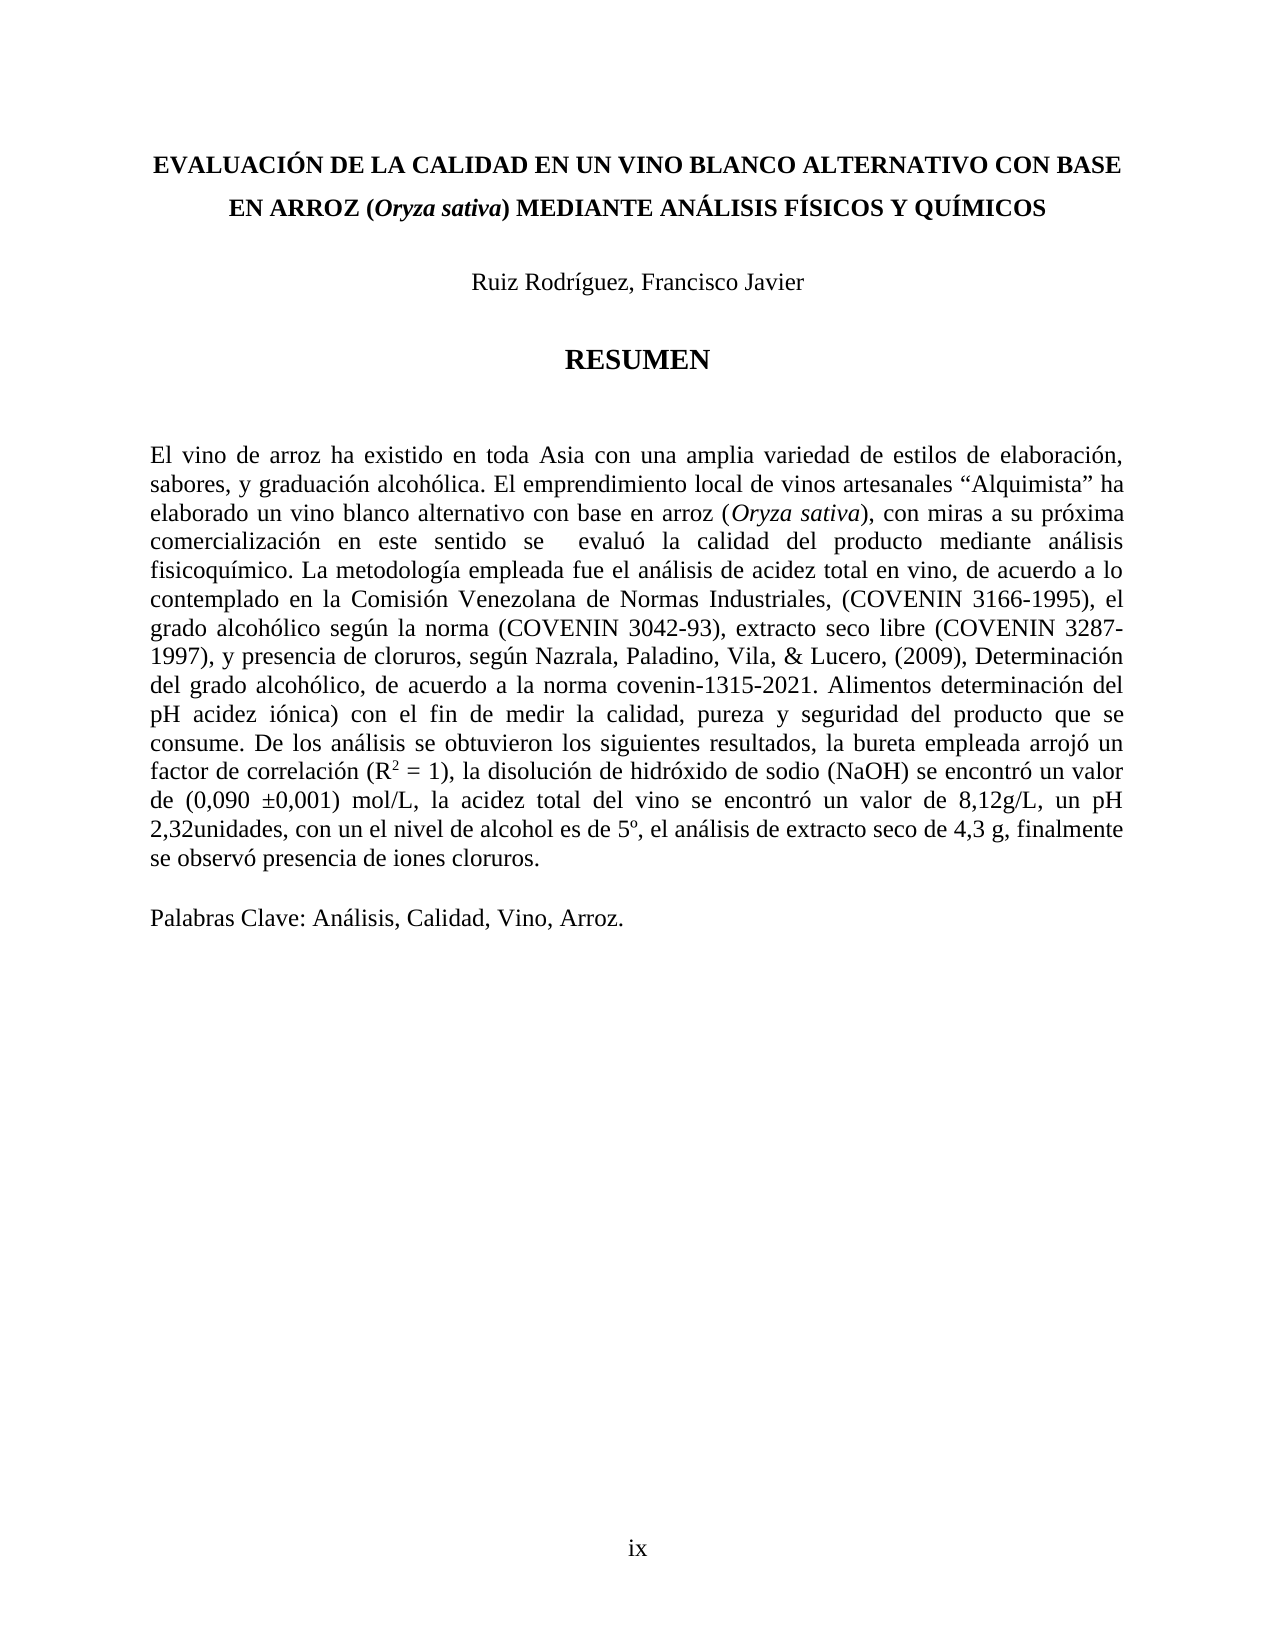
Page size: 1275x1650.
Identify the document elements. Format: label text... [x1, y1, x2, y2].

text Palabras Clave: Análisis, Calidad, Vino, Arroz. [150, 903, 1125, 931]
text EVALUACIÓN DE LA CALIDAD EN UN VINO BLANCO ALTERNATIVO CON BASE EN ARROZ (Oryza sativa) MEDIANTE ANÁLISIS FÍSICOS Y QUÍMICOS [150, 150, 1125, 222]
text El vino de arroz ha existido en toda Asia con una amplia variedad de estilos de elaboración, sabores, y graduación alcohólica. El emprendimiento local de vinos artesanales “Alquimista” ha elaborado un vino blanco alternativo con base en arroz (Oryza sativa), con miras a su próxima comercialización en este sentido se evaluó la calidad del producto mediante análisis fisicoquímico. La metodología empleada fue el análisis de acidez total en vino, de acuerdo a lo contemplado en la Comisión Venezolana de Normas Industriales, (COVENIN 3166-1995), el grado alcohólico según la norma (COVENIN 3042-93), extracto seco libre (COVENIN 3287-1997), y presencia de cloruros, según Nazrala, Paladino, Vila, & Lucero, (2009), Determinación del grado alcohólico, de acuerdo a la norma covenin-1315-2021. Alimentos determinación del pH acidez iónica) con el fin de medir la calidad, pureza y seguridad del producto que se consume. De los análisis se obtuvieron los siguientes resultados, la bureta empleada arrojó un factor de correlación (R2 = 1), la disolución de hidróxido de sodio (NaOH) se encontró un valor de (0,090 ±0,001) mol/L, la acidez total del vino se encontró un valor de 8,12g/L, un pH 2,32unidades, con un el nivel de alcohol es de 5º, el análisis de extracto seco de 4,3 g, finalmente se observó presencia de iones cloruros. [150, 440, 1125, 871]
subtitle RESUMEN [150, 342, 1125, 375]
text Ruiz Rodríguez, Francisco Javier [150, 267, 1125, 296]
